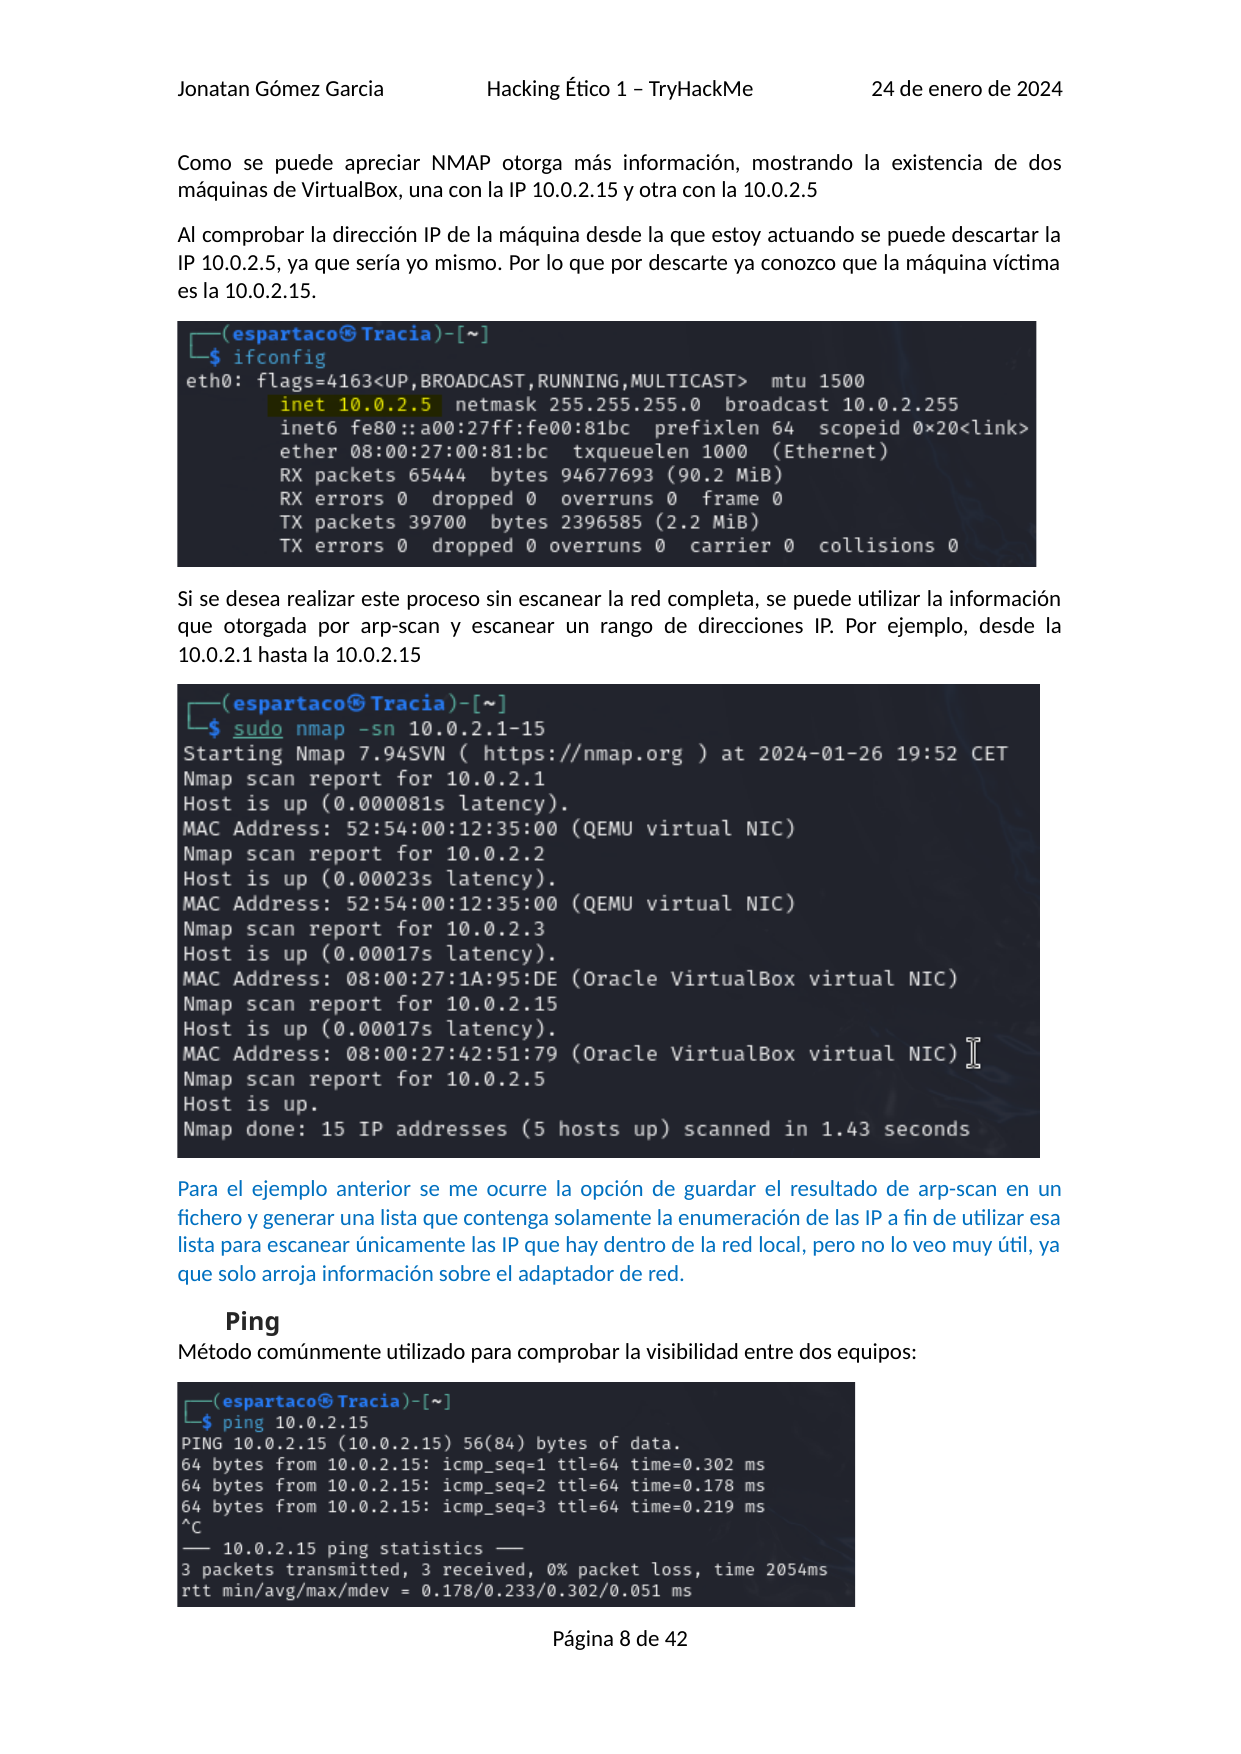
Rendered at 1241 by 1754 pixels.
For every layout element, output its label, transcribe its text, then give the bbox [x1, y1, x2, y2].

picture [177, 684, 1040, 1158]
text Al comprobar la dirección IP de la máquina desde la que estoy actuando se puede descartar la IP 10.0.2.5, ya que sería yo mismo. Por lo que por descarte ya conozco que la máquina víctima es la 10.0.2.15. [177, 220, 1063, 304]
picture [177, 321, 1037, 567]
text Para el ejemplo anterior se me ocurre la opción de guardar el resultado de arp-scan en un fichero y generar una lista que contenga solamente la enumeración de las IP a fin de utilizar esa lista para escanear únicamente las IP que hay dentro de la red local, pero no lo veo muy útil, ya que solo arroja información sobre el adaptador de red. [177, 1174, 1063, 1287]
picture [177, 1382, 856, 1607]
text Método comúnmente utilizado para comprobar la visibilidad entre dos equipos: [177, 1337, 1063, 1365]
text Si se desea realizar este proceso sin escanear la red completa, se puede utilizar la información que otorgada por arp-scan y escanear un rango de direcciones IP. Por ejemplo, desde la 10.0.2.1 hasta la 10.0.2.15 [177, 584, 1063, 668]
text Como se puede apreciar NMAP otorga más información, mostrando la existencia de dos máquinas de VirtualBox, una con la IP 10.0.2.15 y otra con la 10.0.2.5 [177, 148, 1063, 204]
subtitle Ping [224, 1303, 1063, 1337]
